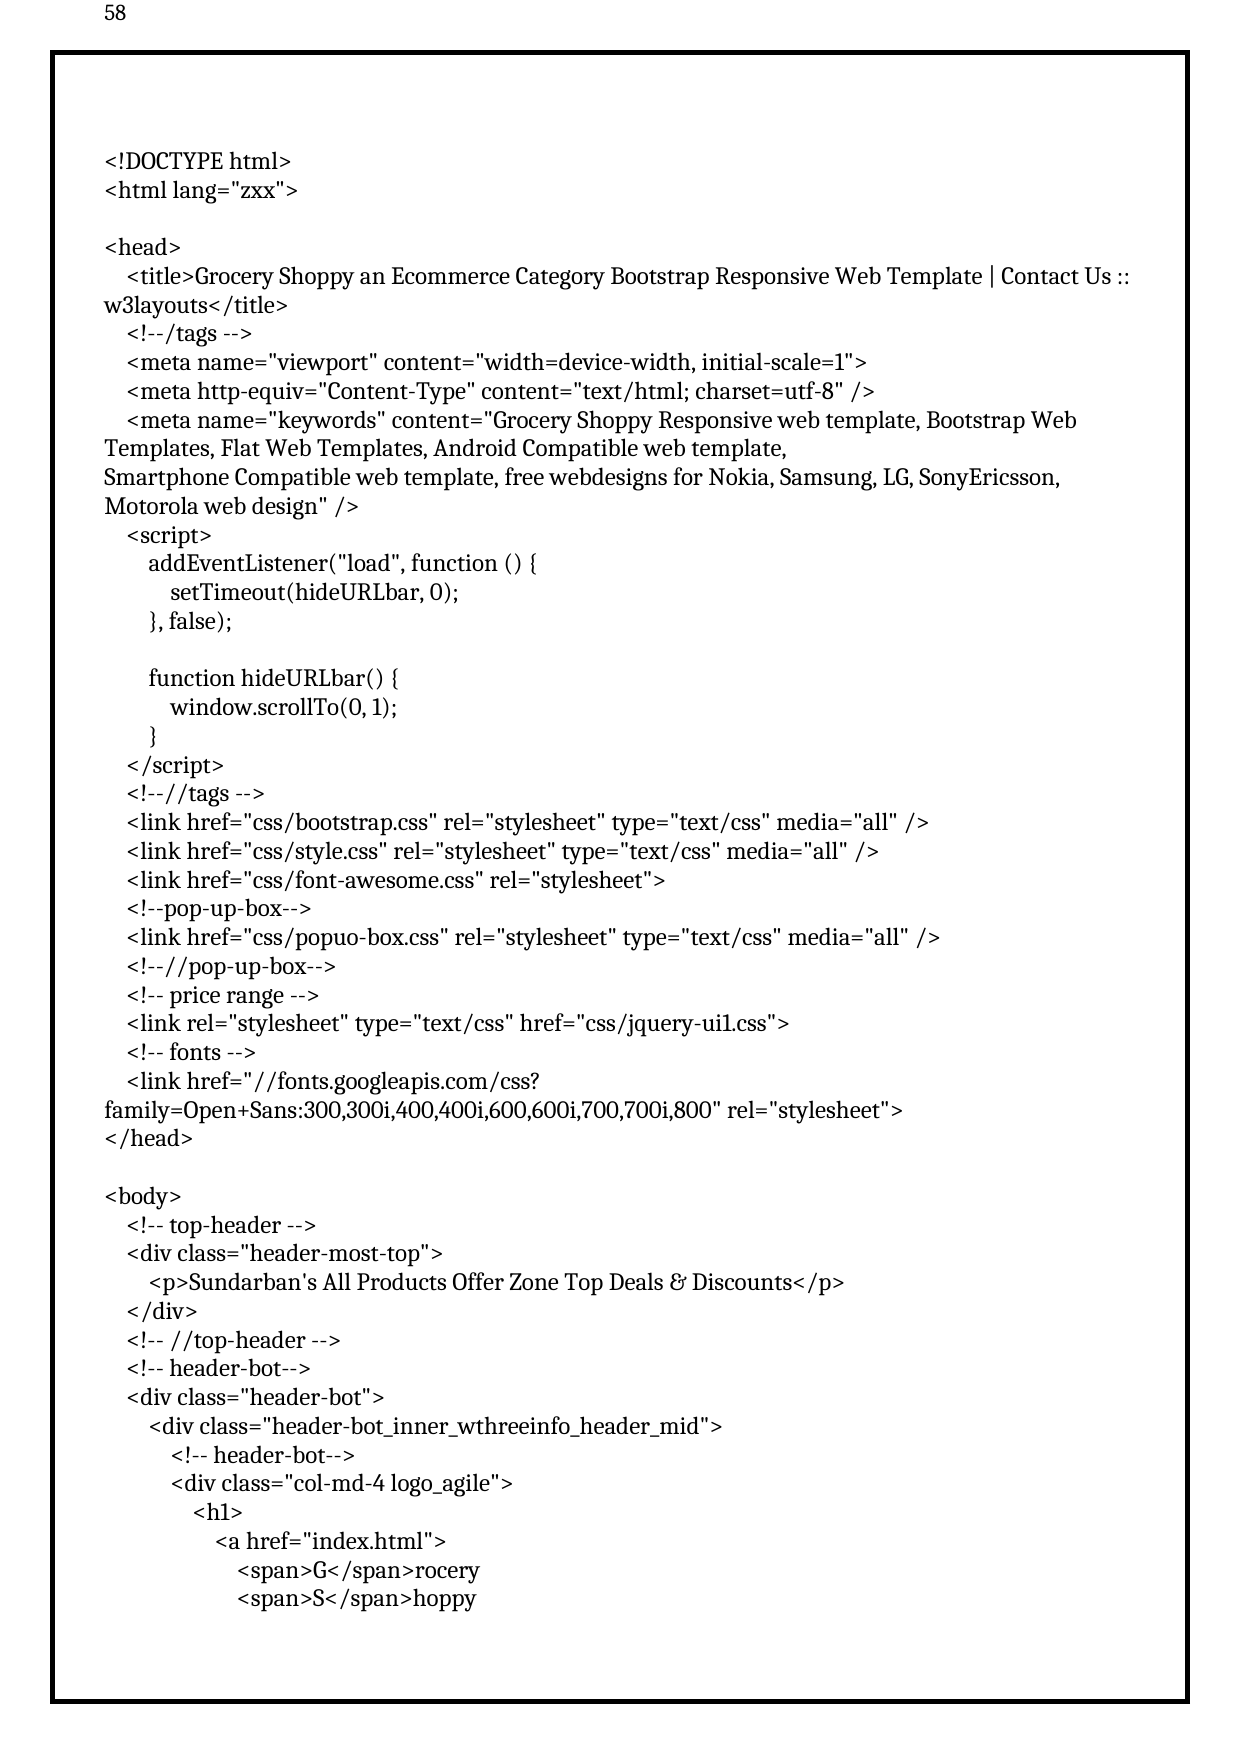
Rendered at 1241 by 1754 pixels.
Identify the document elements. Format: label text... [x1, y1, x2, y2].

text <!--/tags --> [104, 319, 1138, 348]
text <link href="css/bootstrap.css" rel="stylesheet" type="text/css" media="all" /> [104, 808, 1138, 837]
text <h1> [104, 1498, 1138, 1527]
text <head> [104, 233, 1138, 262]
text <span>G</span>rocery [104, 1556, 1138, 1584]
text <link rel="stylesheet" type="text/css" href="css/jquery-ui1.css"> [104, 1009, 1138, 1038]
text <span>S</span>hoppy [104, 1584, 1138, 1613]
text <!-- header-bot--> [104, 1441, 1138, 1469]
text <link href="css/style.css" rel="stylesheet" type="text/css" media="all" /> [104, 837, 1138, 866]
text </script> [104, 751, 1138, 779]
text <div class="col-md-4 logo_agile"> [104, 1469, 1138, 1498]
text <div class="header-bot"> [104, 1383, 1138, 1412]
text <!-- fonts --> [104, 1038, 1138, 1067]
text </head> [104, 1124, 1138, 1153]
text Smartphone Compatible web template, free webdesigns for Nokia, Samsung, LG, SonyEricsson, Motorola web design" /> [104, 463, 1138, 521]
text <meta http-equiv="Content-Type" content="text/html; charset=utf-8" /> [104, 377, 1138, 406]
text <!--//tags --> [104, 779, 1138, 808]
text function hideURLbar() { [104, 664, 1138, 693]
text addEventListener("load", function () { [104, 549, 1138, 578]
text <!DOCTYPE html> [104, 147, 1138, 176]
text <title>Grocery Shoppy an Ecommerce Category Bootstrap Responsive Web Template | Contact Us :: w3layouts</title> [104, 262, 1138, 319]
text <!-- header-bot--> [104, 1354, 1138, 1383]
text } [104, 722, 1138, 751]
text <!--pop-up-box--> [104, 894, 1138, 923]
text </div> [104, 1297, 1138, 1326]
text <div class="header-most-top"> [104, 1239, 1138, 1268]
text <div class="header-bot_inner_wthreeinfo_header_mid"> [104, 1412, 1138, 1441]
text <meta name="keywords" content="Grocery Shoppy Responsive web template, Bootstrap Web Templates, Flat Web Templates, Android Compatible web template, [104, 406, 1138, 463]
text <link href="css/popuo-box.css" rel="stylesheet" type="text/css" media="all" /> [104, 923, 1138, 952]
text }, false); [104, 607, 1138, 636]
text <link href="//fonts.googleapis.com/css?family=Open+Sans:300,300i,400,400i,600,600i,700,700i,800" rel="stylesheet"> [104, 1067, 1138, 1124]
text window.scrollTo(0, 1); [104, 693, 1138, 722]
text <p>Sundarban's All Products Offer Zone Top Deals & Discounts</p> [104, 1268, 1138, 1297]
text <meta name="viewport" content="width=device-width, initial-scale=1"> [104, 348, 1138, 377]
text <html lang="zxx"> [104, 176, 1138, 204]
text <a href="index.html"> [104, 1527, 1138, 1556]
text <link href="css/font-awesome.css" rel="stylesheet"> [104, 866, 1138, 894]
text <!-- price range --> [104, 981, 1138, 1009]
text <!--//pop-up-box--> [104, 952, 1138, 981]
text <!-- top-header --> [104, 1211, 1138, 1239]
text setTimeout(hideURLbar, 0); [104, 578, 1138, 607]
text <script> [104, 521, 1138, 549]
text <!-- //top-header --> [104, 1326, 1138, 1354]
text <body> [104, 1182, 1138, 1211]
